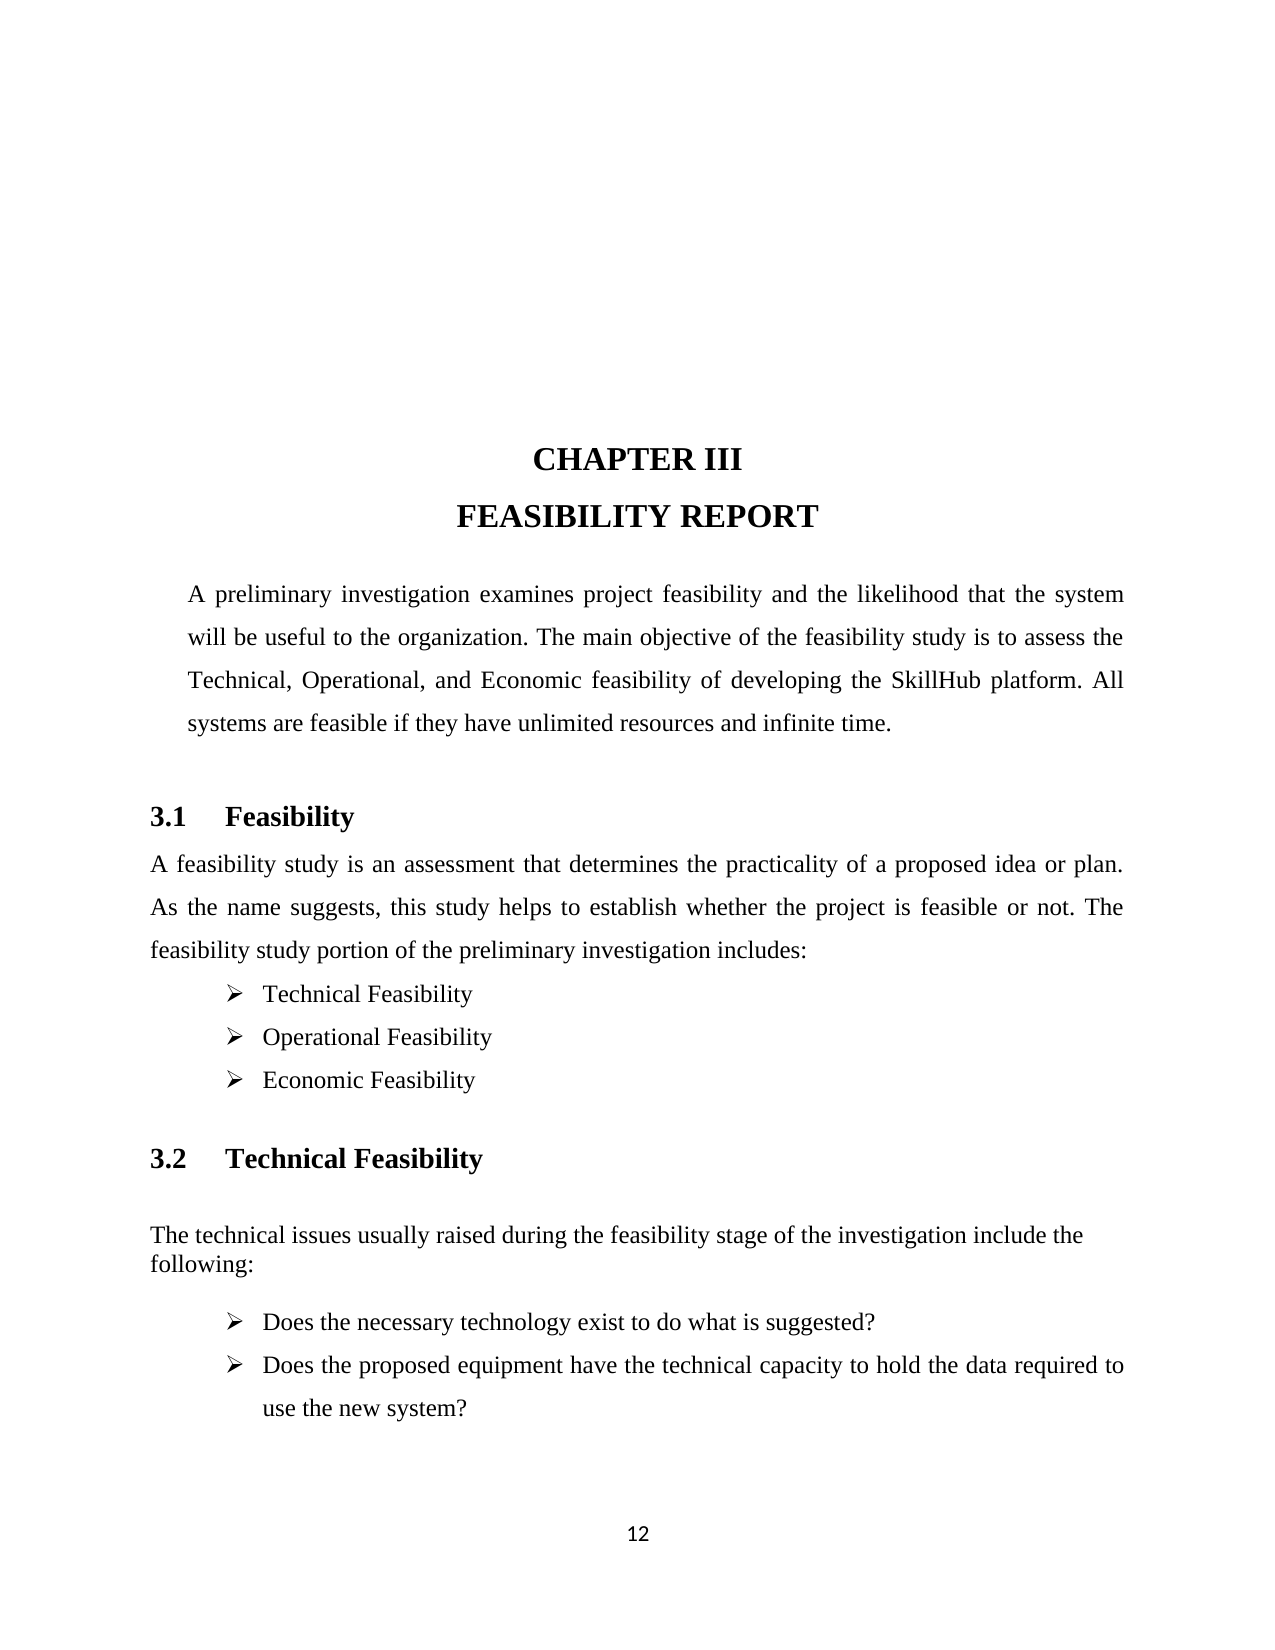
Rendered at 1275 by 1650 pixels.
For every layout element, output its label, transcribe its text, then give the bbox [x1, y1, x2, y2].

list Operational Feasibility [225, 1022, 1125, 1051]
text A preliminary investigation examines project feasibility and the likelihood that the system will be useful to the organization. The main objective of the feasibility study is to assess the Technical, Operational, and Economic feasibility of developing the SkillHub platform. All systems are feasible if they have unlimited resources and infinite time. [187, 579, 1125, 737]
text A feasibility study is an assessment that determines the practicality of a proposed idea or plan. As the name suggests, this study helps to establish whether the project is feasible or not. The feasibility study portion of the preliminary investigation includes: [150, 849, 1125, 964]
subtitle 3.1 Feasibility [150, 799, 1125, 832]
list Does the necessary technology exist to do what is suggested? [225, 1307, 1125, 1336]
list Economic Feasibility [225, 1065, 1125, 1094]
list Technical Feasibility [225, 979, 1125, 1007]
list Does the proposed equipment have the technical capacity to hold the data required to use the new system? [225, 1350, 1125, 1422]
text The technical issues usually raised during the feasibility stage of the investigation include the following: [150, 1220, 1125, 1278]
subtitle CHAPTER III [150, 439, 1125, 477]
subtitle FEASIBILITY REPORT [150, 497, 1125, 535]
subtitle 3.2 Technical Feasibility [150, 1141, 1125, 1174]
